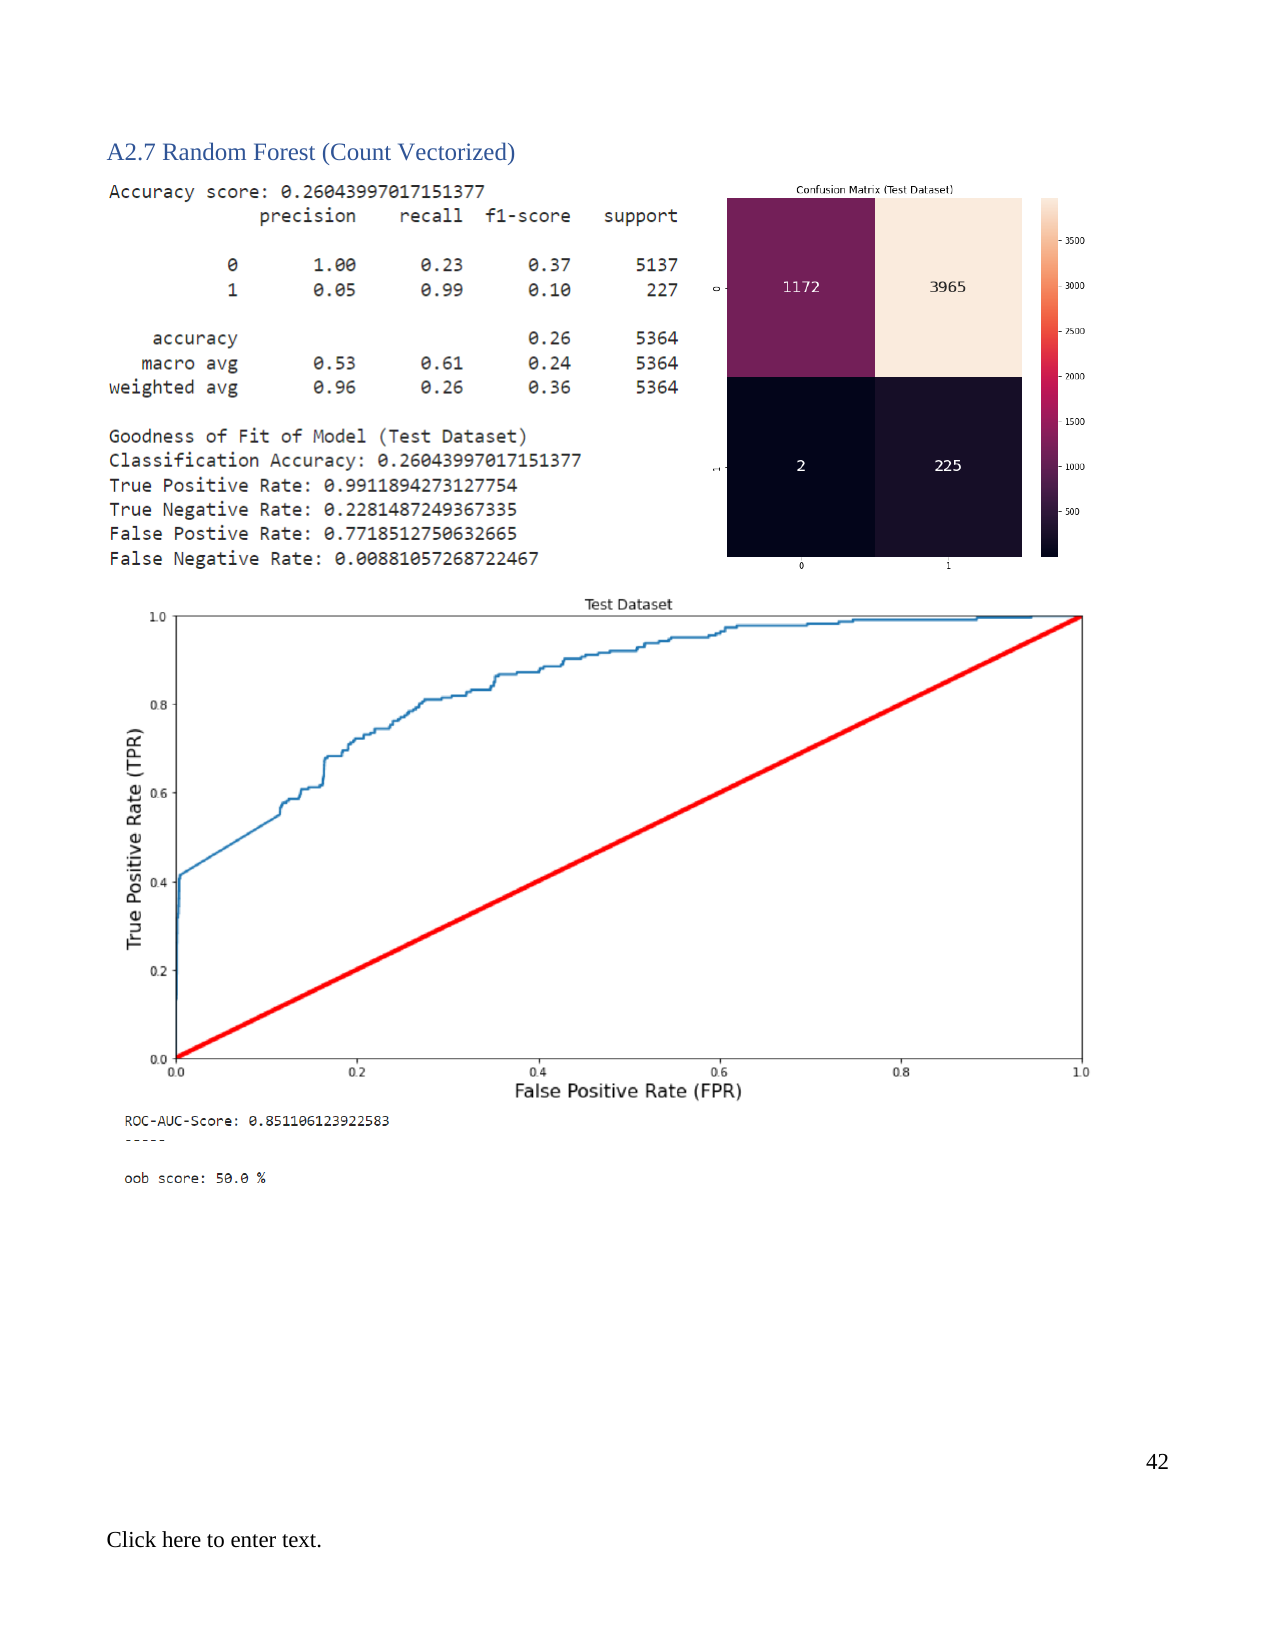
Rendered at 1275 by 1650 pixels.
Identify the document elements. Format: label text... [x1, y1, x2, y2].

picture [106, 588, 1101, 1189]
picture [106, 178, 703, 576]
picture [707, 179, 1090, 576]
subtitle A2.7 Random Forest (Count Vectorized) [106, 137, 1169, 166]
